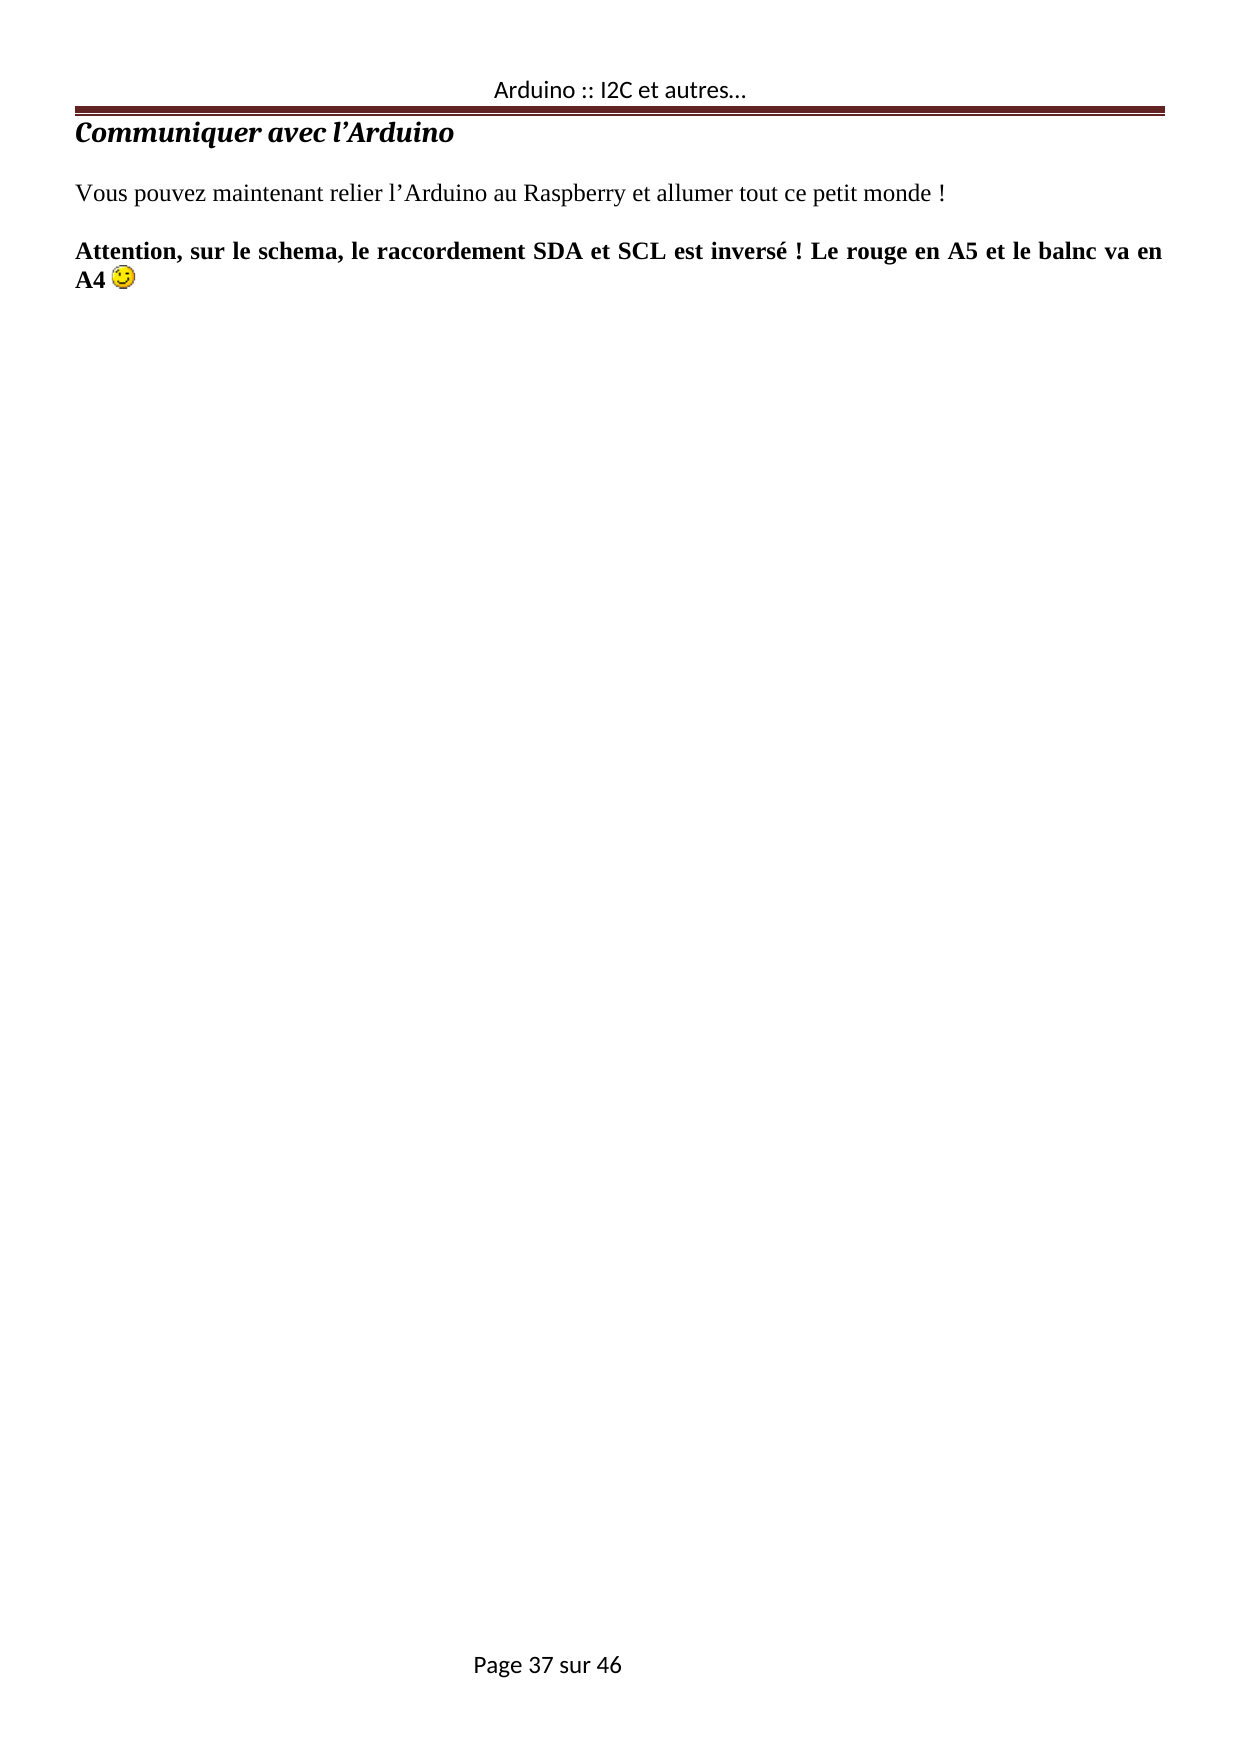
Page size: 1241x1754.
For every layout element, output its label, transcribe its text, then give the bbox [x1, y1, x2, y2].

picture [111, 265, 136, 289]
text Attention, sur le schema, le raccordement SDA et SCL est inversé ! Le rouge en A5 et le balnc va en A4 [75, 236, 1165, 294]
text Vous pouvez maintenant relier l’Arduino au Raspberry et allumer tout ce petit monde ! [75, 178, 1165, 207]
subtitle Communiquer avec l’Arduino [75, 116, 1165, 149]
